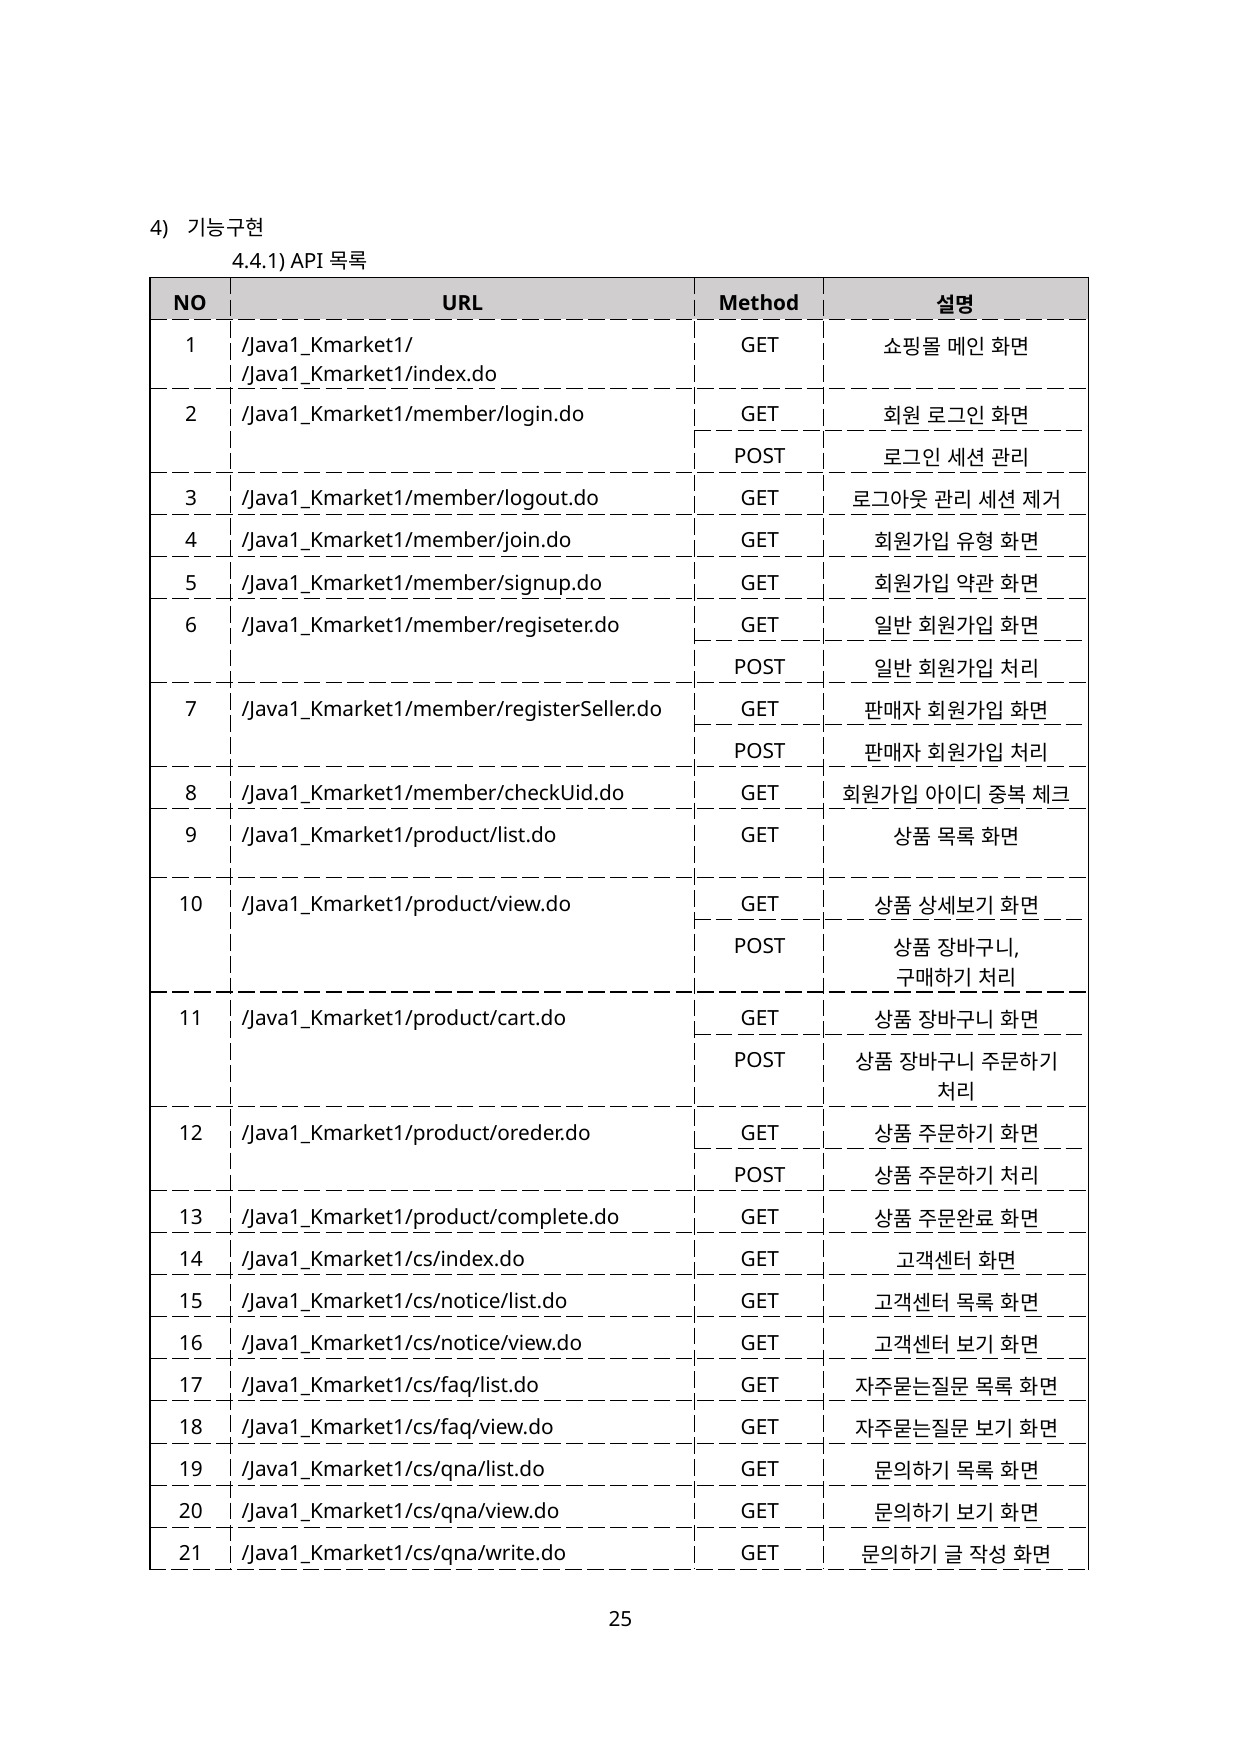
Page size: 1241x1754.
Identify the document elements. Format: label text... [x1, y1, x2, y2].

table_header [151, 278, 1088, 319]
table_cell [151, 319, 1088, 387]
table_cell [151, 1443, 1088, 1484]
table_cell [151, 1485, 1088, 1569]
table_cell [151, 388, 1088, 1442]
list 4.4.1) API 목록 [232, 244, 1090, 274]
list 기능구현 [150, 211, 1090, 241]
